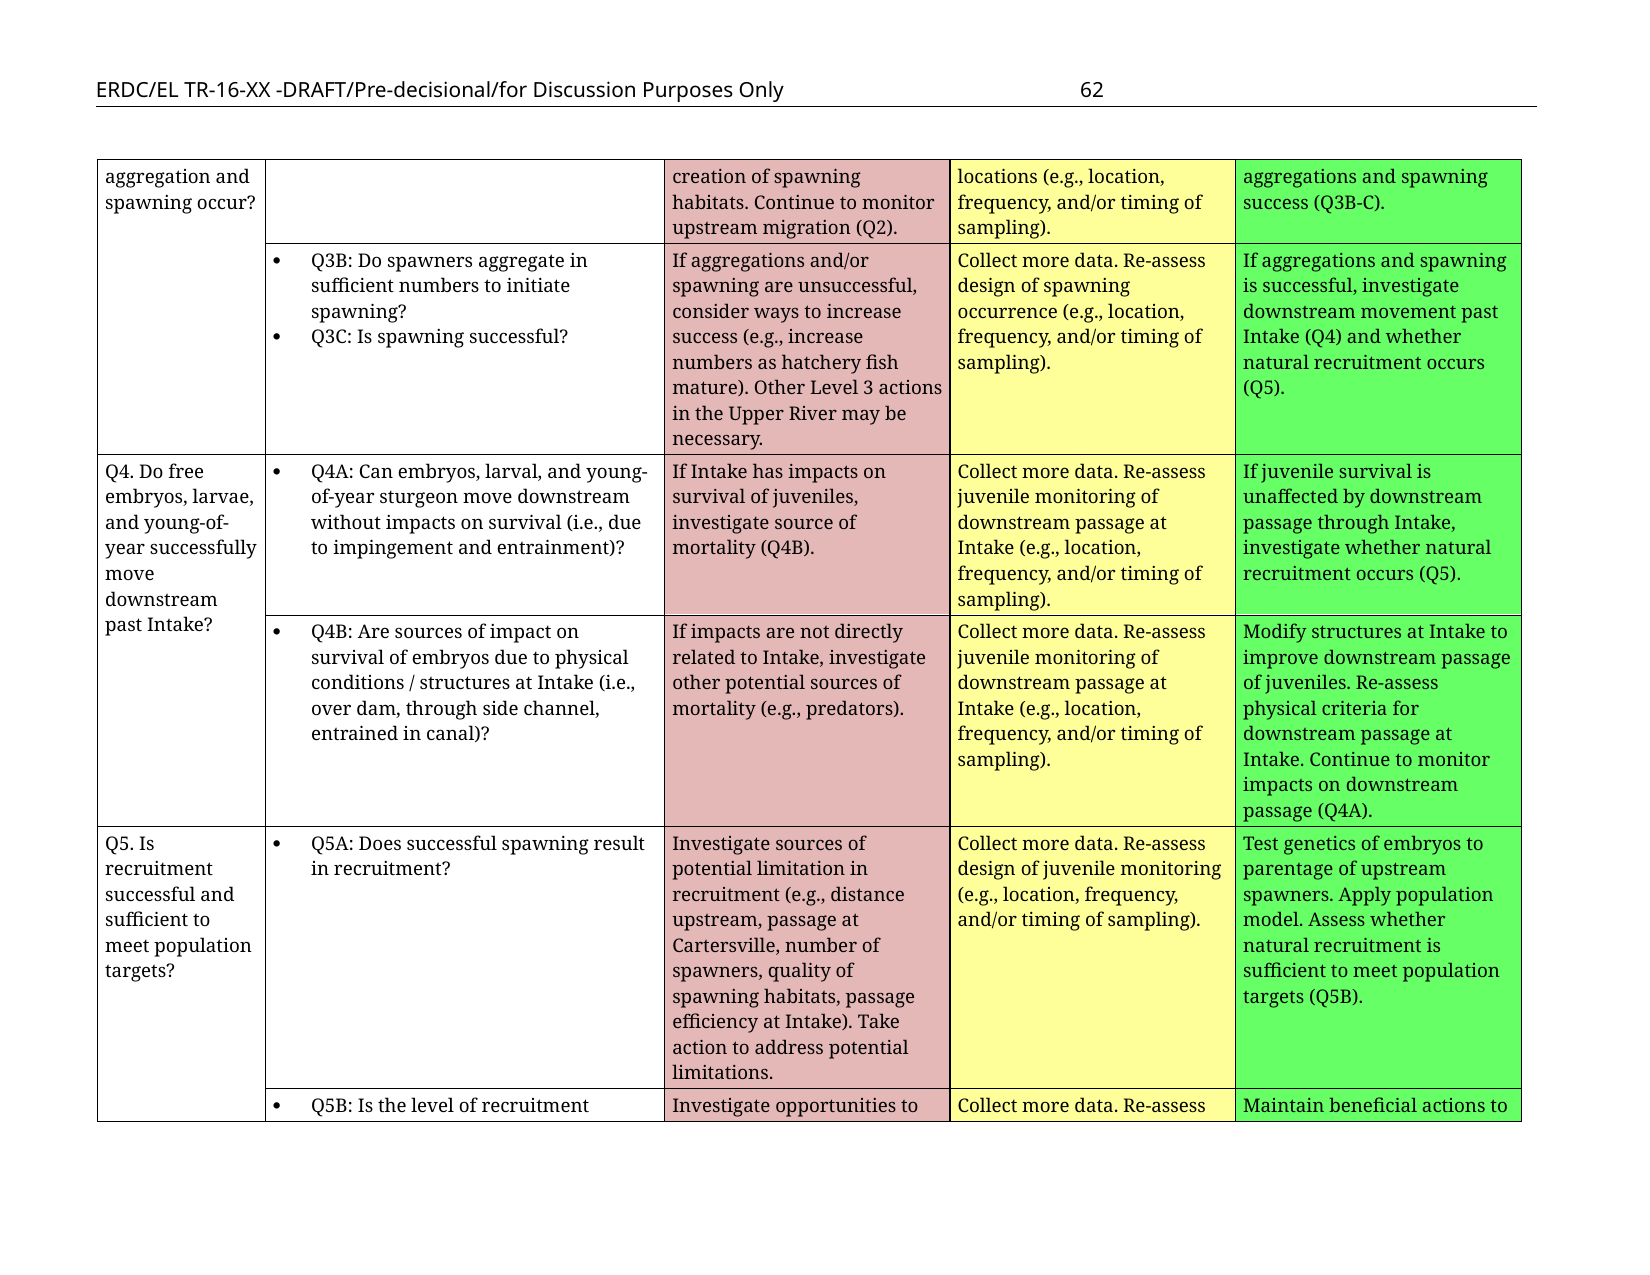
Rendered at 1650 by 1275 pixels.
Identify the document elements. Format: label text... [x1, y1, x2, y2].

table_cell Q5A: Does successful spawning result in recruitment? [266, 827, 664, 1088]
table_cell Collect more data. Re-assess juvenile monitoring of downstream passage at Intake (e.g., location, frequency, and/or timing of sampling). [951, 455, 1235, 614]
table_cell If Intake has impacts on survival of juveniles, investigate source of mortality (Q4B). [665, 455, 949, 614]
table_cell Q4A: Can embryos, larval, and young-of-year sturgeon move downstream without impacts on survival (i.e., due to impingement and entrainment)? [266, 455, 664, 614]
table_cell Q4. Do free embryos, larvae, and young-of-year successfully move downstream past Intake? [98, 455, 265, 826]
table_cell Collect more data. Re-assess design of juvenile monitoring (e.g., location, frequency, and/or timing of sampling). [951, 827, 1235, 1088]
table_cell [98, 160, 265, 454]
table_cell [951, 1089, 1235, 1121]
table_cell Test genetics of embryos to parentage of upstream spawners. Apply population model. Assess whether natural recruitment is sufficient to meet population targets (Q5B). [1236, 827, 1521, 1088]
table_cell Q5. Is recruitment successful and sufficient to meet population targets? [98, 827, 265, 1121]
table_cell Q3B: Do spawners aggregate in sufficient numbers to initiate spawning? Q3C: Is spawning successful? [266, 244, 664, 454]
table_cell Investigate sources of potential limitation in recruitment (e.g., distance upstream, passage at Cartersville, number of spawners, quality of spawning habitats, passage efficiency at Intake). Take action to address potential limitations. [665, 827, 949, 1088]
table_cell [951, 160, 1235, 243]
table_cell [266, 160, 664, 243]
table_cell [266, 1089, 664, 1121]
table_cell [665, 160, 949, 243]
table_cell Modify structures at Intake to improve downstream passage of juveniles. Re-assess physical criteria for downstream passage at Intake. Continue to monitor impacts on downstream passage (Q4A). [1236, 616, 1521, 826]
table_cell Collect more data. Re-assess design of spawning occurrence (e.g., location, frequency, and/or timing of sampling). [951, 244, 1235, 454]
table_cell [1236, 160, 1521, 243]
table_cell If impacts are not directly related to Intake, investigate other potential sources of mortality (e.g., predators). [665, 616, 949, 826]
table_cell Q4B: Are sources of impact on survival of embryos due to physical conditions / structures at Intake (i.e., over dam, through side channel, entrained in canal)? [266, 616, 664, 826]
table_cell If juvenile survival is unaffected by downstream passage through Intake, investigate whether natural recruitment occurs (Q5). [1236, 455, 1521, 614]
table_cell Collect more data. Re-assess juvenile monitoring of downstream passage at Intake (e.g., location, frequency, and/or timing of sampling). [951, 616, 1235, 826]
table_cell If aggregations and/or spawning are unsuccessful, consider ways to increase success (e.g., increase numbers as hatchery fish mature). Other Level 3 actions in the Upper River may be necessary. [665, 244, 949, 454]
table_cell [665, 1089, 949, 1121]
table_cell If aggregations and spawning is successful, investigate downstream movement past Intake (Q4) and whether natural recruitment occurs (Q5). [1236, 244, 1521, 454]
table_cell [1236, 1089, 1521, 1121]
